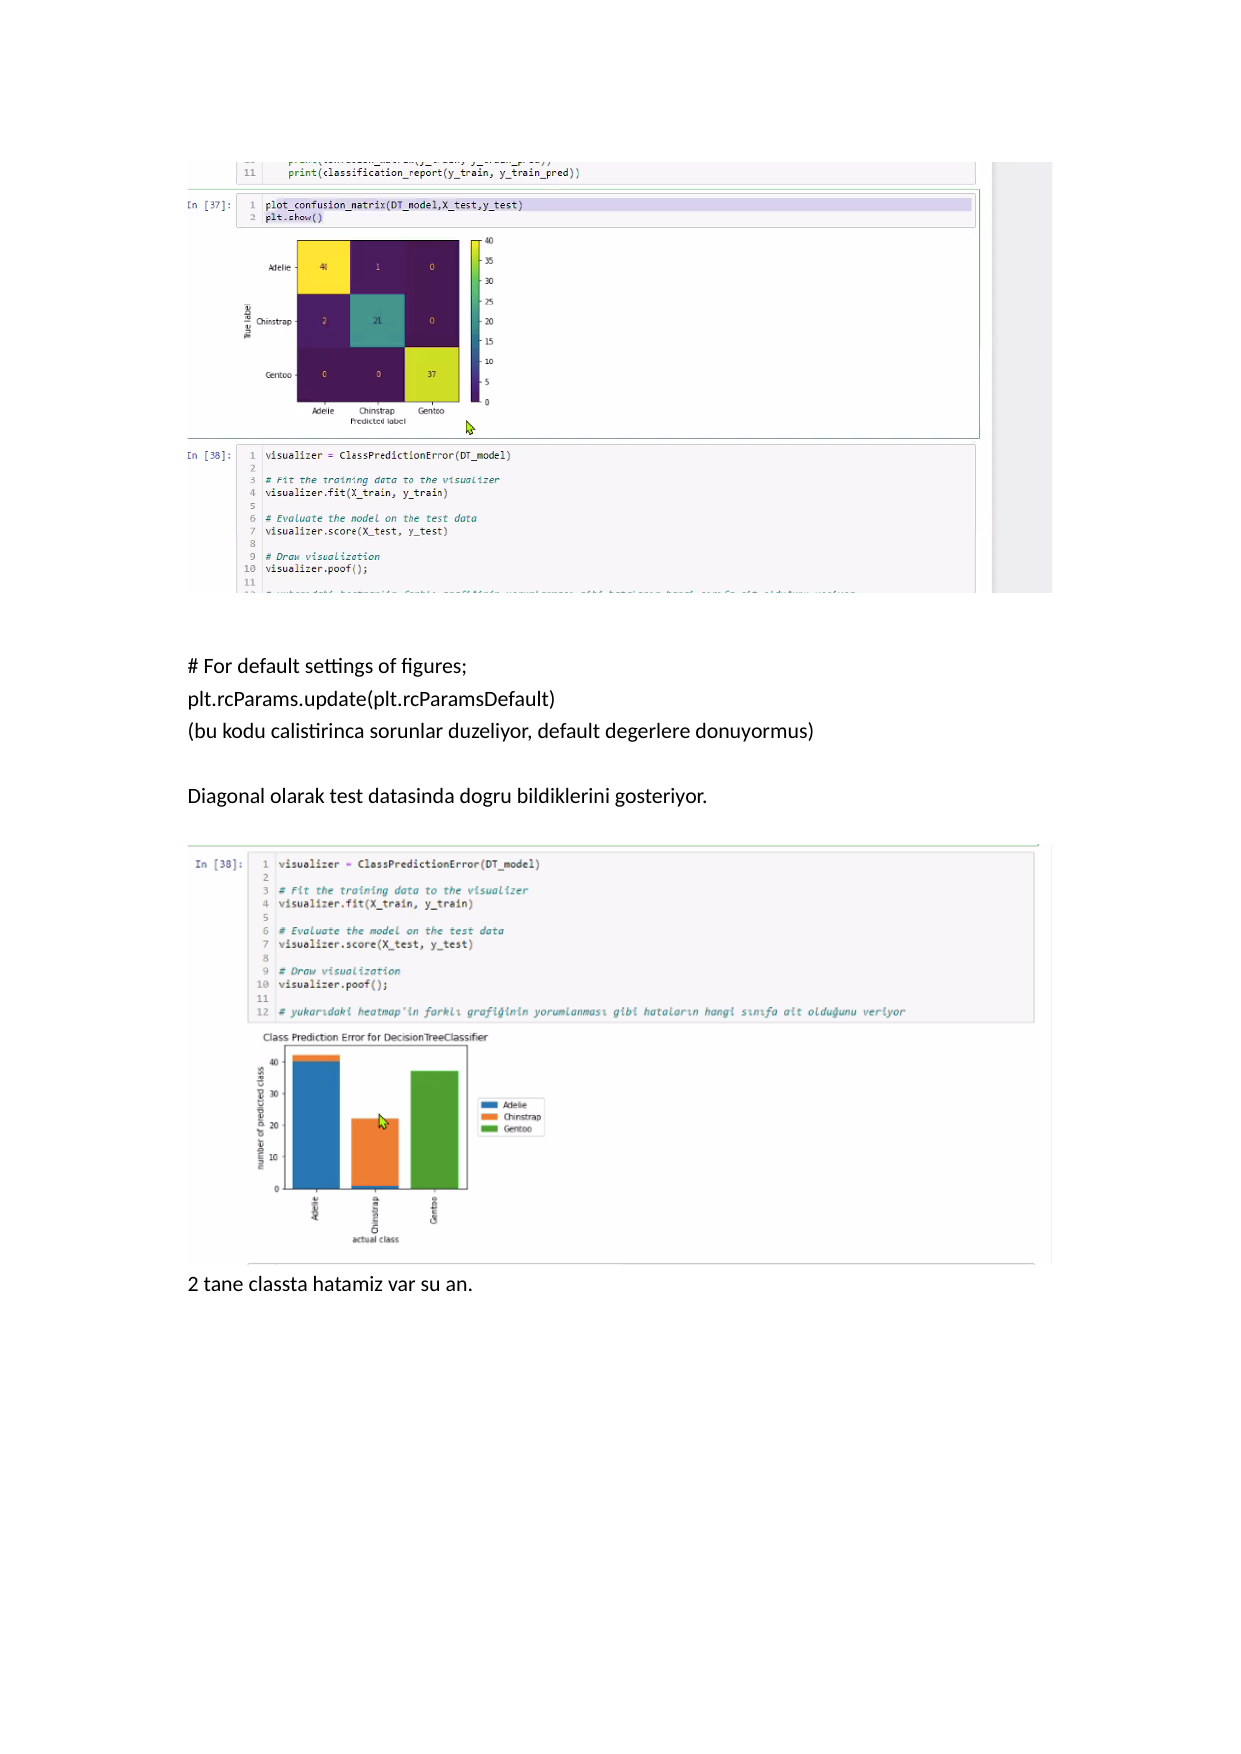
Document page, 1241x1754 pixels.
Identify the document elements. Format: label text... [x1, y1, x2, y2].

picture [187, 844, 1052, 1265]
picture [187, 162, 1053, 593]
text 2 tane classta hatamiz var su an. [187, 1267, 1053, 1299]
text # For default settings of figures; [187, 649, 1053, 682]
text Diagonal olarak test datasinda dogru bildiklerini gosteriyor. [187, 779, 1053, 812]
text (bu kodu calistirinca sorunlar duzeliyor, default degerlere donuyormus) [187, 714, 1053, 747]
text plt.rcParams.update(plt.rcParamsDefault) [187, 682, 1053, 714]
